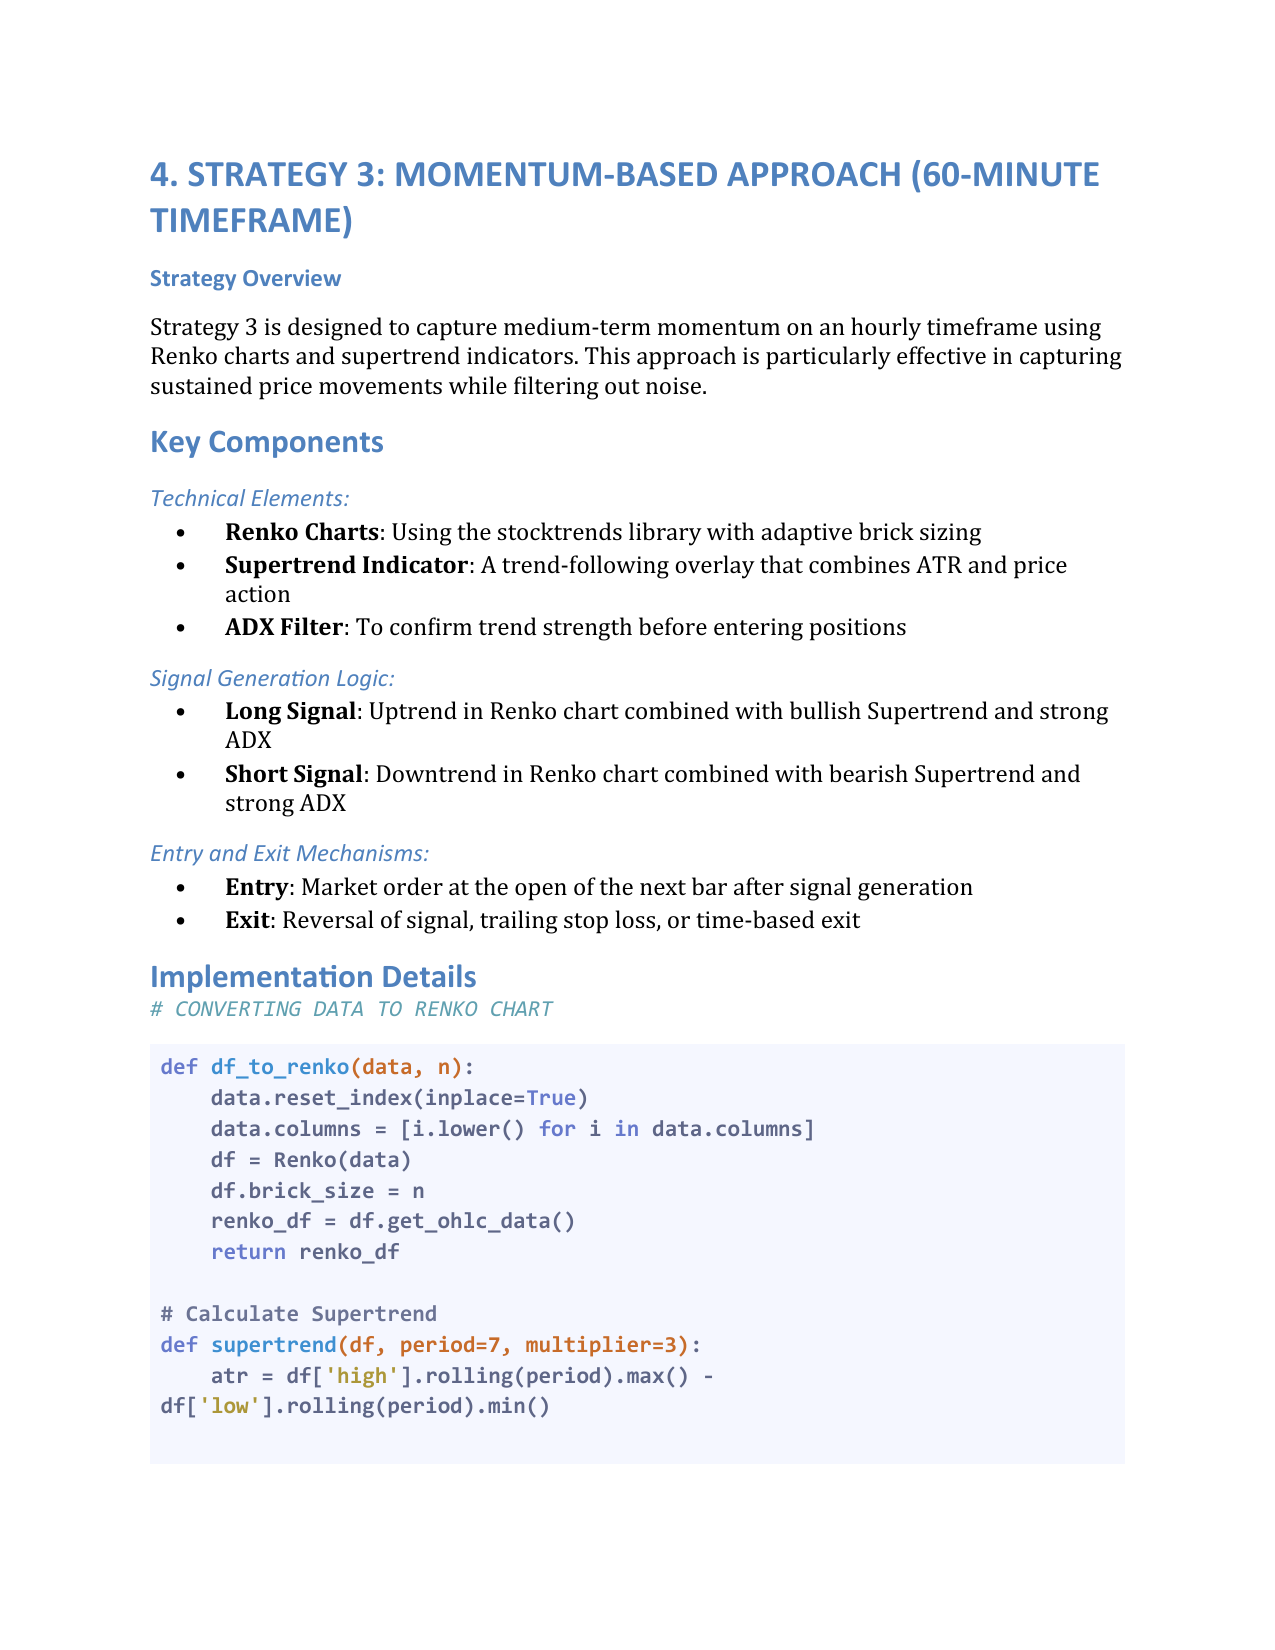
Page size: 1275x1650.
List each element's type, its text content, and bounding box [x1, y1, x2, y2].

list ADX Filter: To confirm trend strength before entering positions [175, 612, 1125, 641]
subtitle Implementation Details [150, 955, 1125, 996]
text Strategy 3 is designed to capture medium-term momentum on an hourly timeframe using Renko charts and supertrend indicators. This approach is particularly effective in capturing sustained price movements while filtering out noise. [150, 312, 1125, 399]
subtitle Strategy Overview [150, 262, 1125, 293]
subtitle Technical Elements: [150, 482, 1125, 512]
list Exit: Reversal of signal, trailing stop loss, or time-based exit [175, 905, 1125, 934]
list Short Signal: Downtrend in Renko chart combined with bearish Supertrend and strong ADX [175, 758, 1125, 817]
list Supertrend Indicator: A trend-following overlay that combines ATR and price action [175, 549, 1125, 608]
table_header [150, 1044, 1125, 1464]
list Long Signal: Uptrend in Renko chart combined with bullish Supertrend and strong ADX [175, 696, 1125, 754]
subtitle Entry and Exit Mechanisms: [150, 838, 1125, 868]
list Entry: Market order at the open of the next bar after signal generation [175, 872, 1125, 901]
text # CONVERTING DATA TO RENKO CHART [150, 996, 1125, 1023]
subtitle Key Components [150, 420, 1125, 461]
subtitle Signal Generation Logic: [150, 662, 1125, 692]
list Renko Charts: Using the stocktrends library with adaptive brick sizing [175, 516, 1125, 546]
subtitle 4. STRATEGY 3: MOMENTUM-BASED APPROACH (60-MINUTE TIMEFRAME) [150, 150, 1125, 242]
